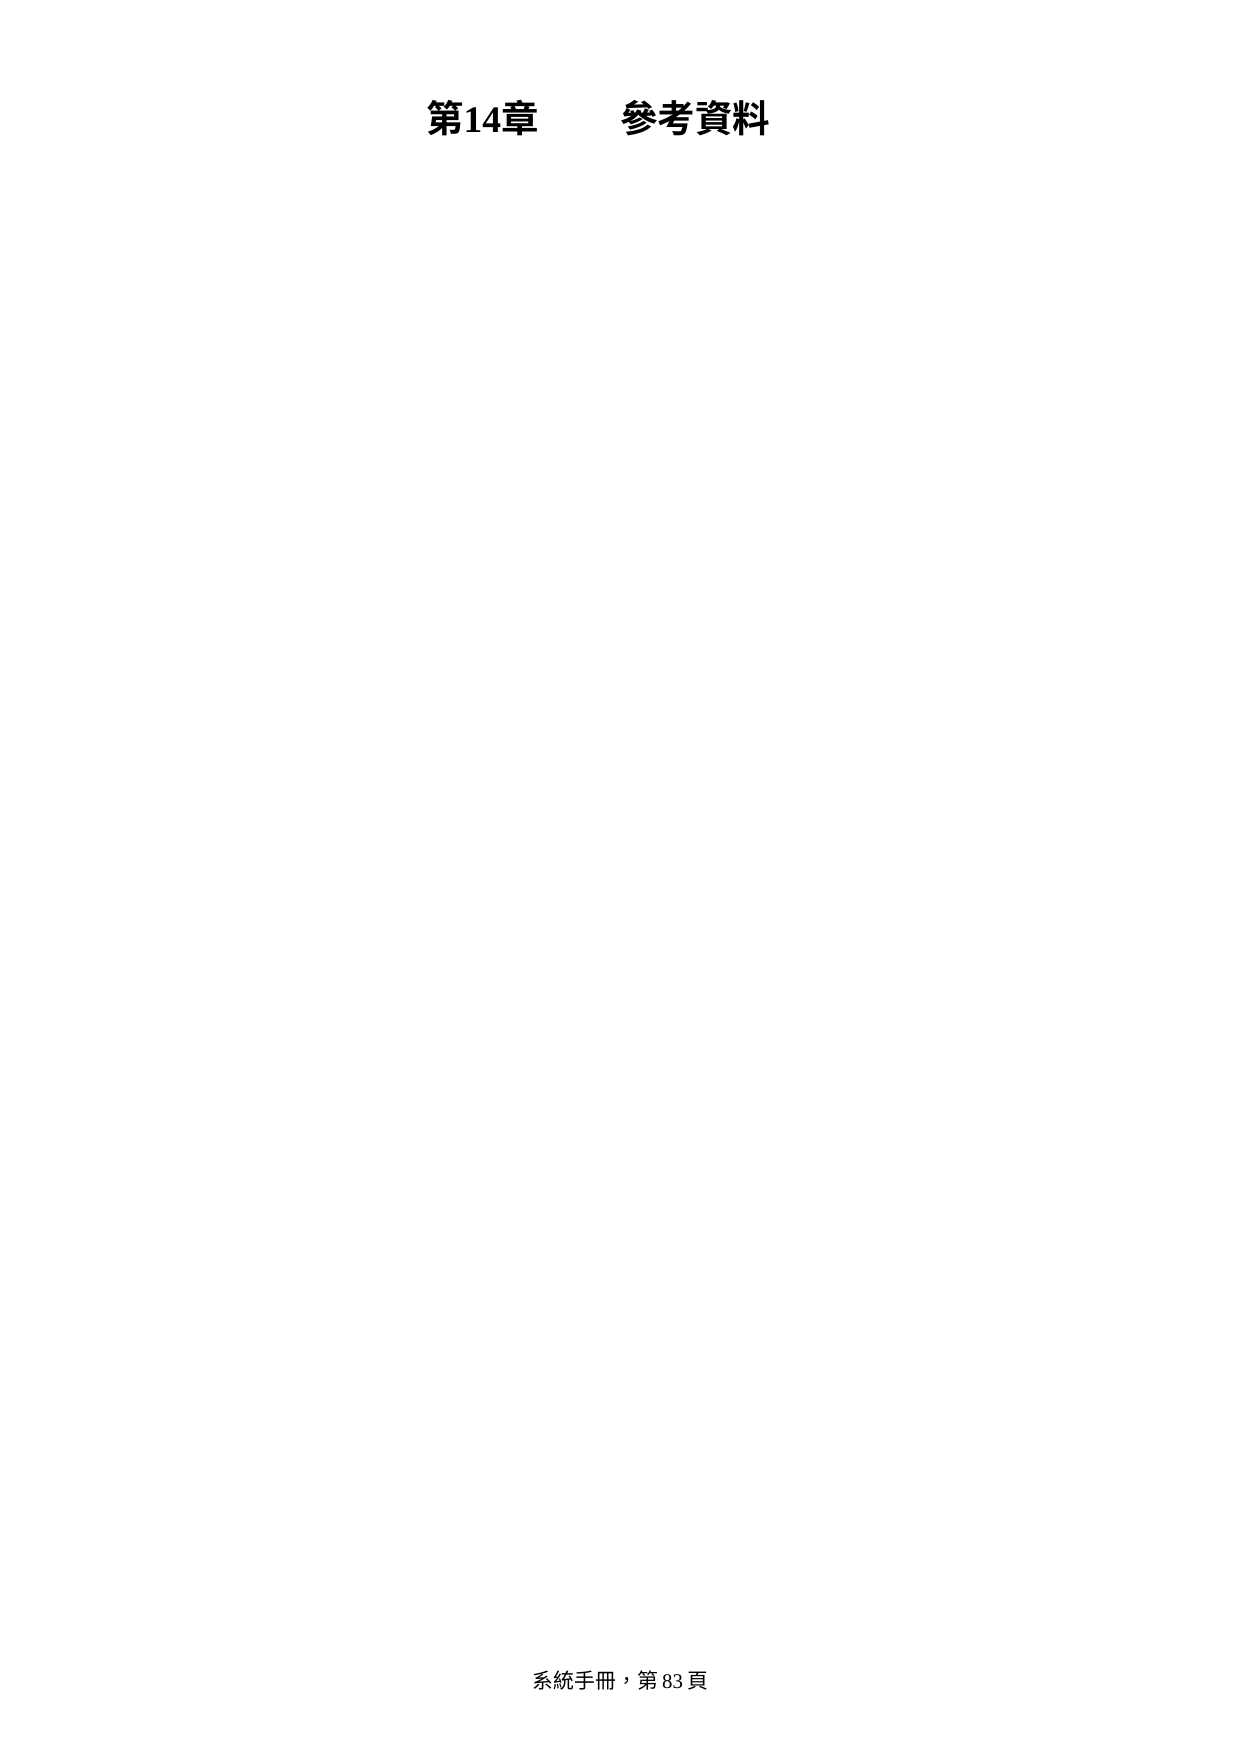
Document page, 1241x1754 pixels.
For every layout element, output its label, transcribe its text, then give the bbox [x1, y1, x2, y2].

subtitle 參考資料 [44, 89, 1152, 143]
